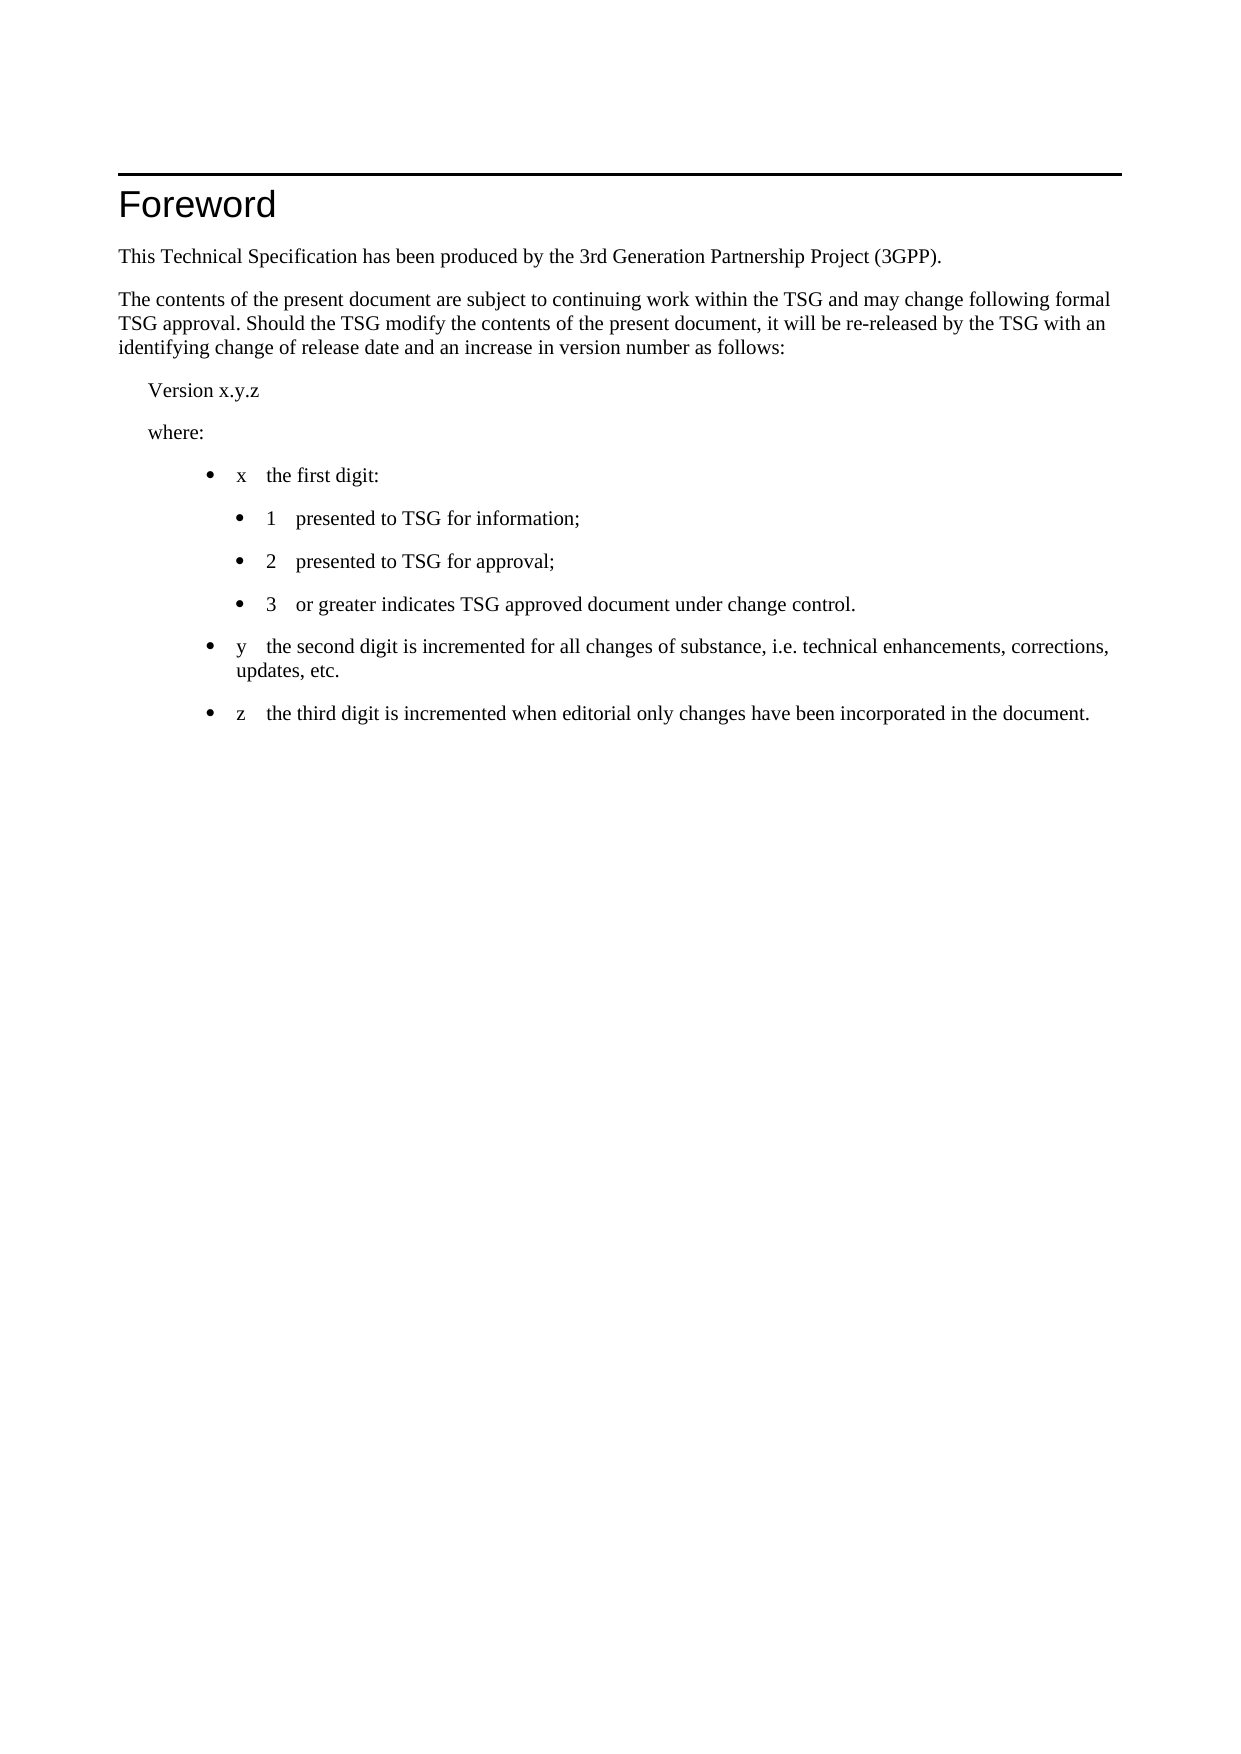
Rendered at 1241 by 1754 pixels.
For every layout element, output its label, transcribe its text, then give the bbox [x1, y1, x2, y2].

text This Technical Specification has been produced by the 3rd Generation Partnership Project (3GPP). [118, 244, 1122, 268]
text 1 presented to TSG for information; [236, 506, 1122, 530]
text 2 presented to TSG for approval; [236, 549, 1122, 573]
text 3 or greater indicates TSG approved document under change control. [236, 592, 1122, 616]
text where: [148, 420, 1122, 444]
subtitle Foreword [118, 176, 1122, 225]
text x the first digit: [207, 463, 1122, 487]
text The contents of the present document are subject to continuing work within the TSG and may change following formal TSG approval. Should the TSG modify the contents of the present document, it will be re-released by the TSG with an identifying change of release date and an increase in version number as follows: [118, 287, 1122, 359]
text y the second digit is incremented for all changes of substance, i.e. technical enhancements, corrections, updates, etc. [207, 634, 1122, 682]
text Version x.y.z [148, 377, 1122, 402]
text z the third digit is incremented when editorial only changes have been incorporated in the document. [207, 701, 1122, 725]
